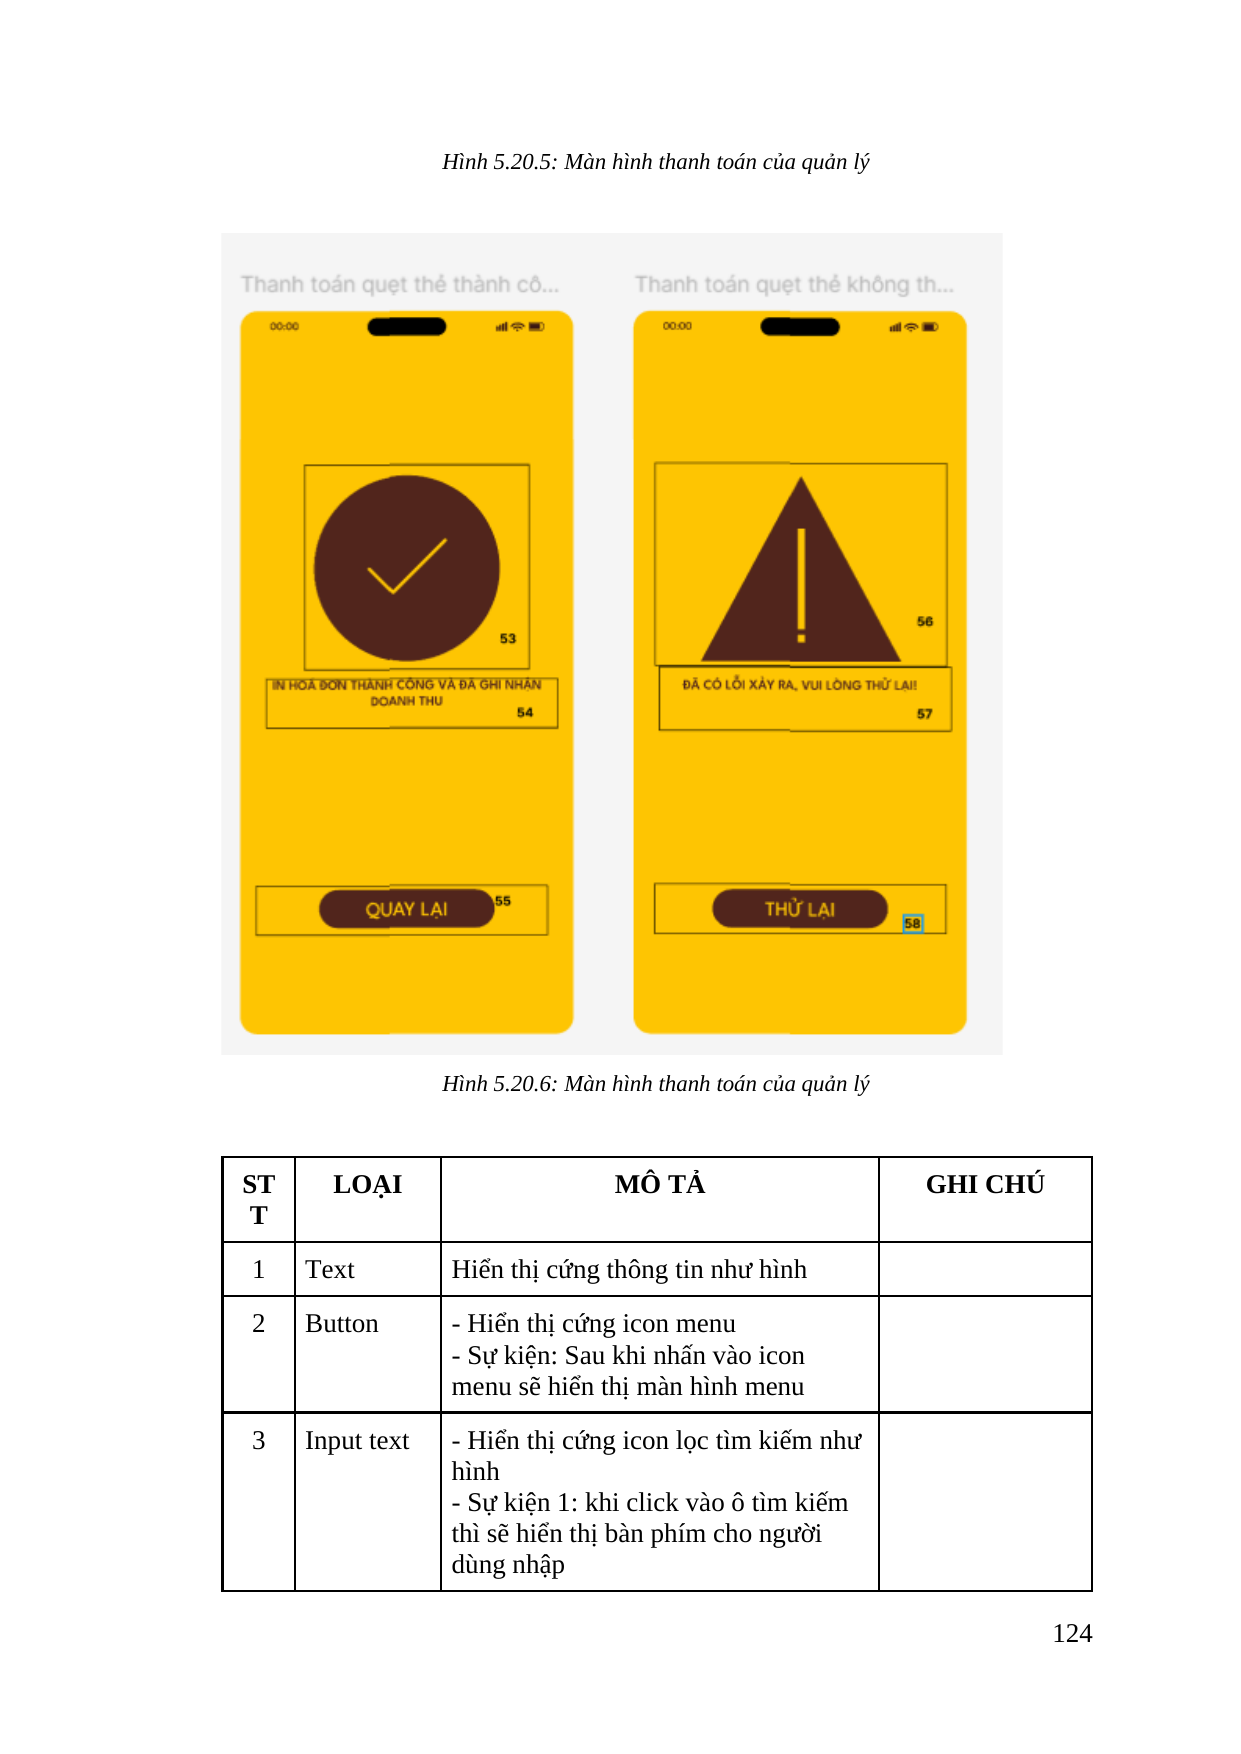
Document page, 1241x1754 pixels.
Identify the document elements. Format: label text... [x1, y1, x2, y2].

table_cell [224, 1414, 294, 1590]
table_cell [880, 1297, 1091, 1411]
picture [221, 233, 1003, 1055]
text Hình 5.20.6: Màn hình thanh toán của quản lý [221, 1070, 1092, 1096]
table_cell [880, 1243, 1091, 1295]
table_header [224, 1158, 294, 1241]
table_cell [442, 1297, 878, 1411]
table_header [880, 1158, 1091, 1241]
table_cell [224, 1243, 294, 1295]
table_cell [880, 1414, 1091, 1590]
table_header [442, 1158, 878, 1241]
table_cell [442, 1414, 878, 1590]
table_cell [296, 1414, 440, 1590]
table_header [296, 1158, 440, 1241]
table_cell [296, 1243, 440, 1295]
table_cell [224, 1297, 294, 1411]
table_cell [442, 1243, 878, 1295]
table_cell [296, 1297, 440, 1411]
text Hình 5.20.5: Màn hình thanh toán của quản lý [221, 148, 1092, 174]
